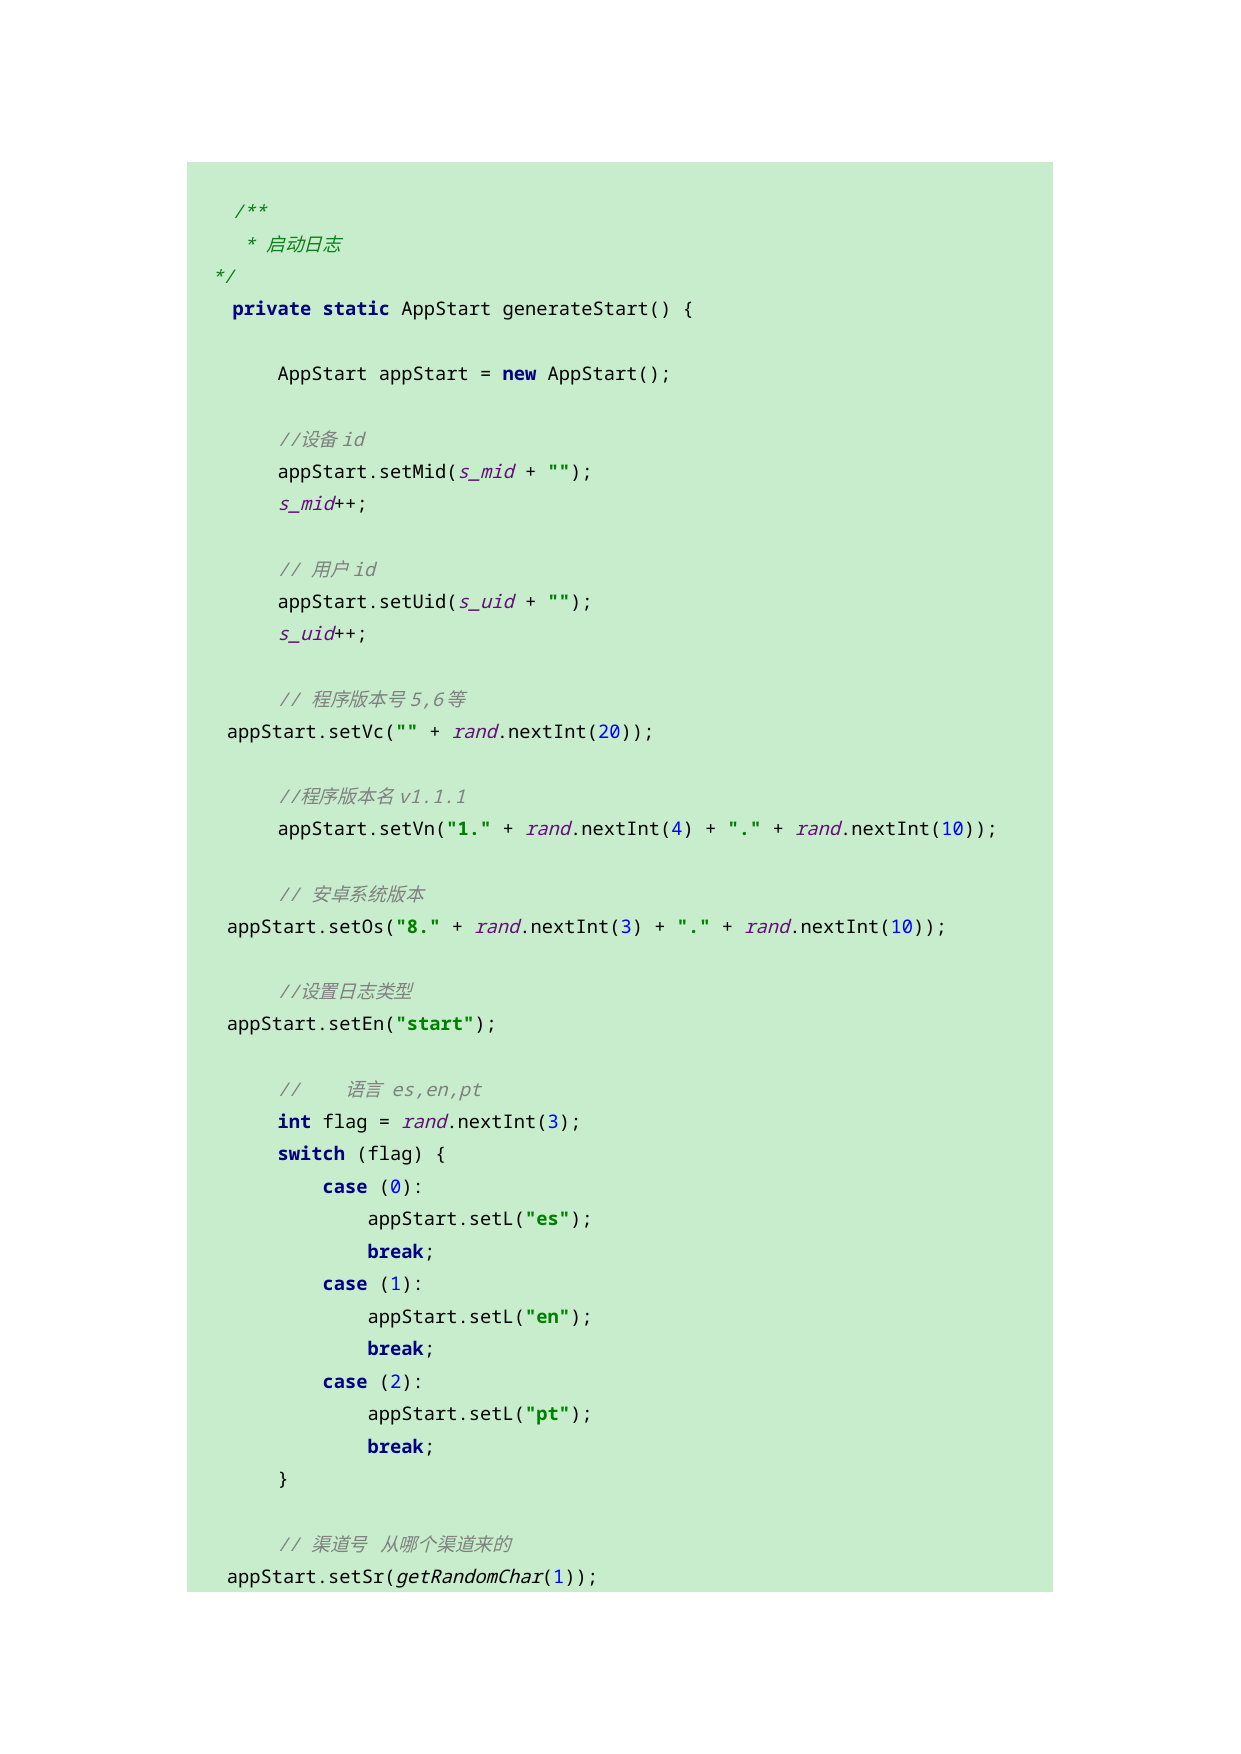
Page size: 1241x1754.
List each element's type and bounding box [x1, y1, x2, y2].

text [187, 162, 1053, 1592]
